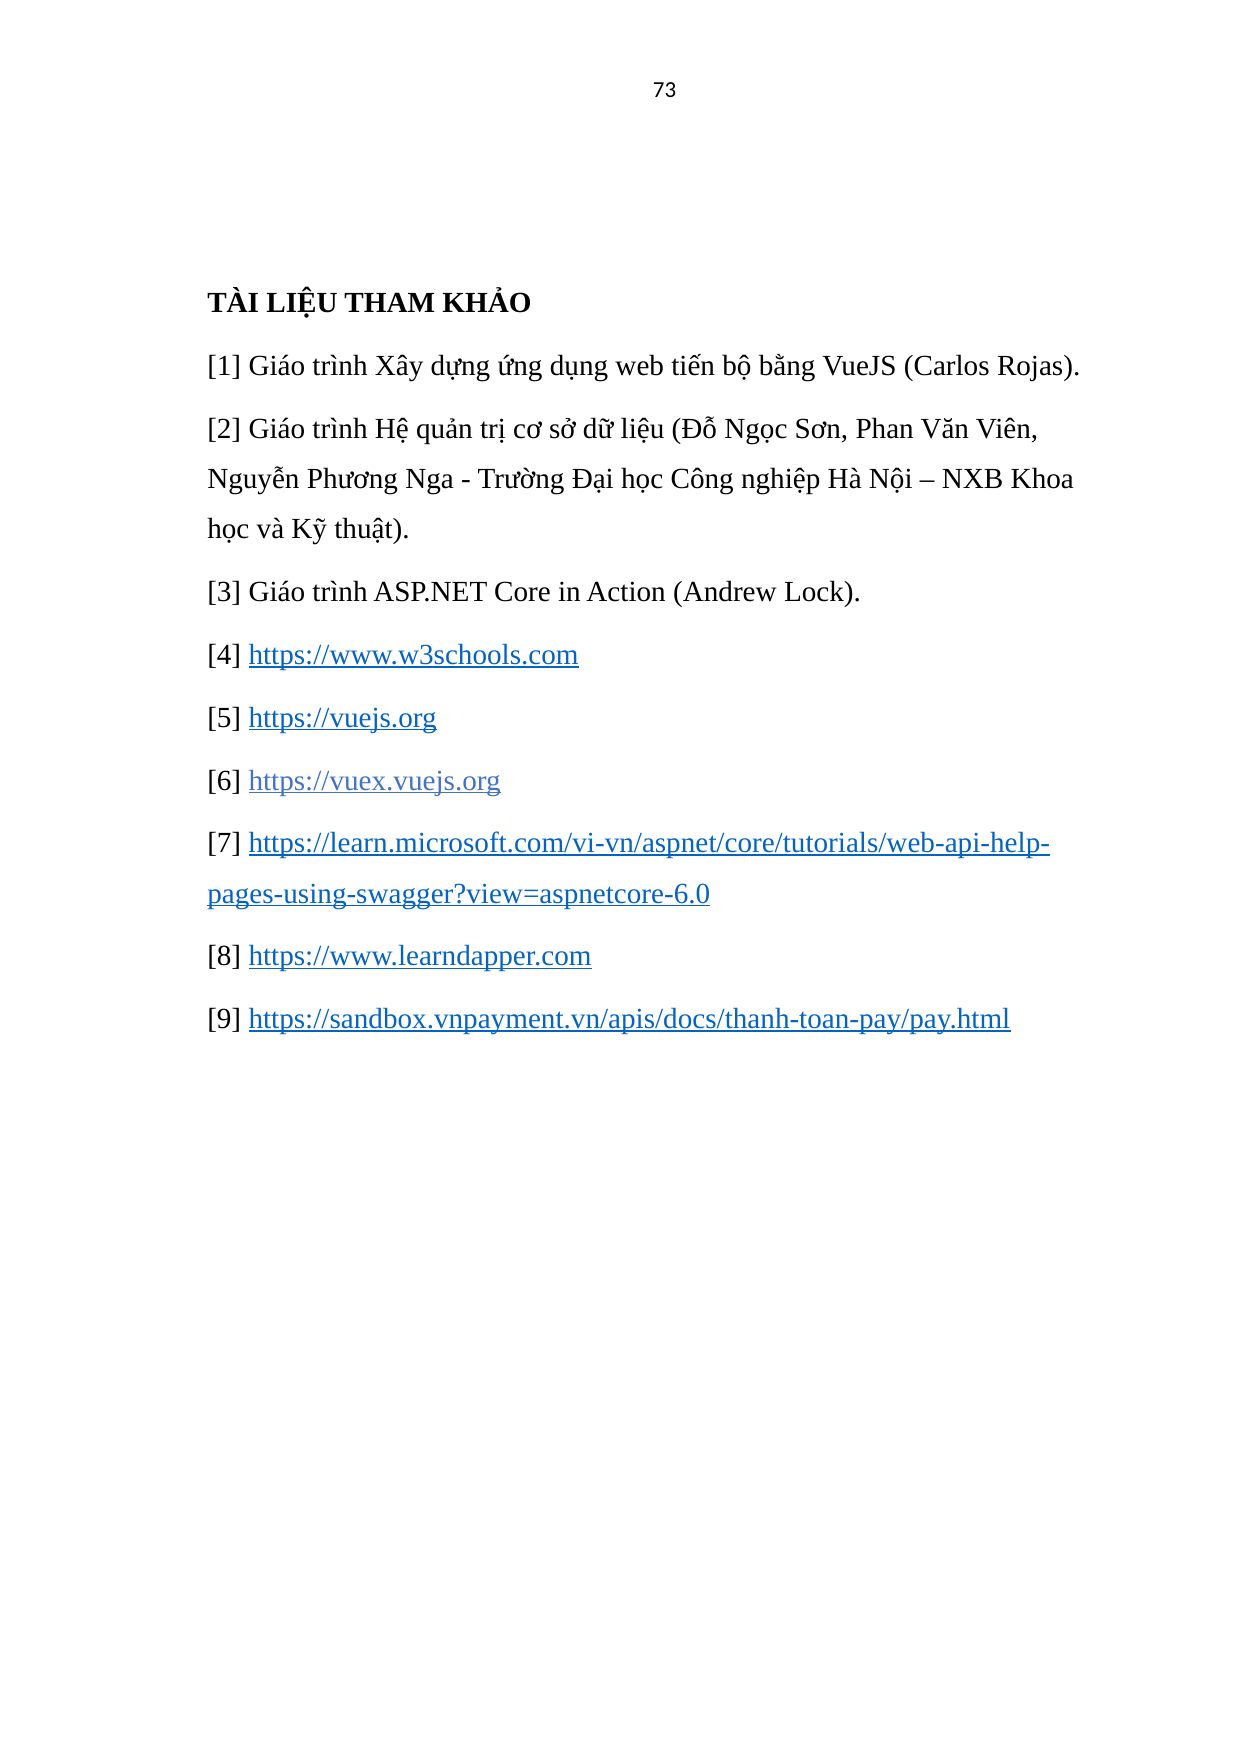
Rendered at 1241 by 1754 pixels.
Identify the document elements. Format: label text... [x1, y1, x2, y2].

text [2] Giáo trình Hệ quản trị cơ sở dữ liệu (Đỗ Ngọc Sơn, Phan Văn Viên, Nguyễn Phương Nga - Trường Đại học Công nghiệp Hà Nội – NXB Khoa học và Kỹ thuật). [207, 411, 1122, 545]
subtitle TÀI LIỆU THAM KHẢO [207, 285, 1122, 319]
text [6] https://vuex.vuejs.org [207, 763, 1122, 796]
text [4] https://www.w3schools.com [207, 637, 1122, 671]
text [3] Giáo trình ASP.NET Core in Action (Andrew Lock). [207, 574, 1122, 608]
text [1] Giáo trình Xây dựng ứng dụng web tiến bộ bằng VueJS (Carlos Rojas). [207, 348, 1122, 381]
text [5] https://vuejs.org [207, 700, 1122, 733]
text [8] https://www.learndapper.com [207, 938, 1122, 972]
text [7] https://learn.microsoft.com/vi-vn/aspnet/core/tutorials/web-api-help-pages-using-swagger?view=aspnetcore-6.0 [207, 825, 1122, 909]
text [9] https://sandbox.vnpayment.vn/apis/docs/thanh-toan-pay/pay.html [207, 1001, 1122, 1035]
